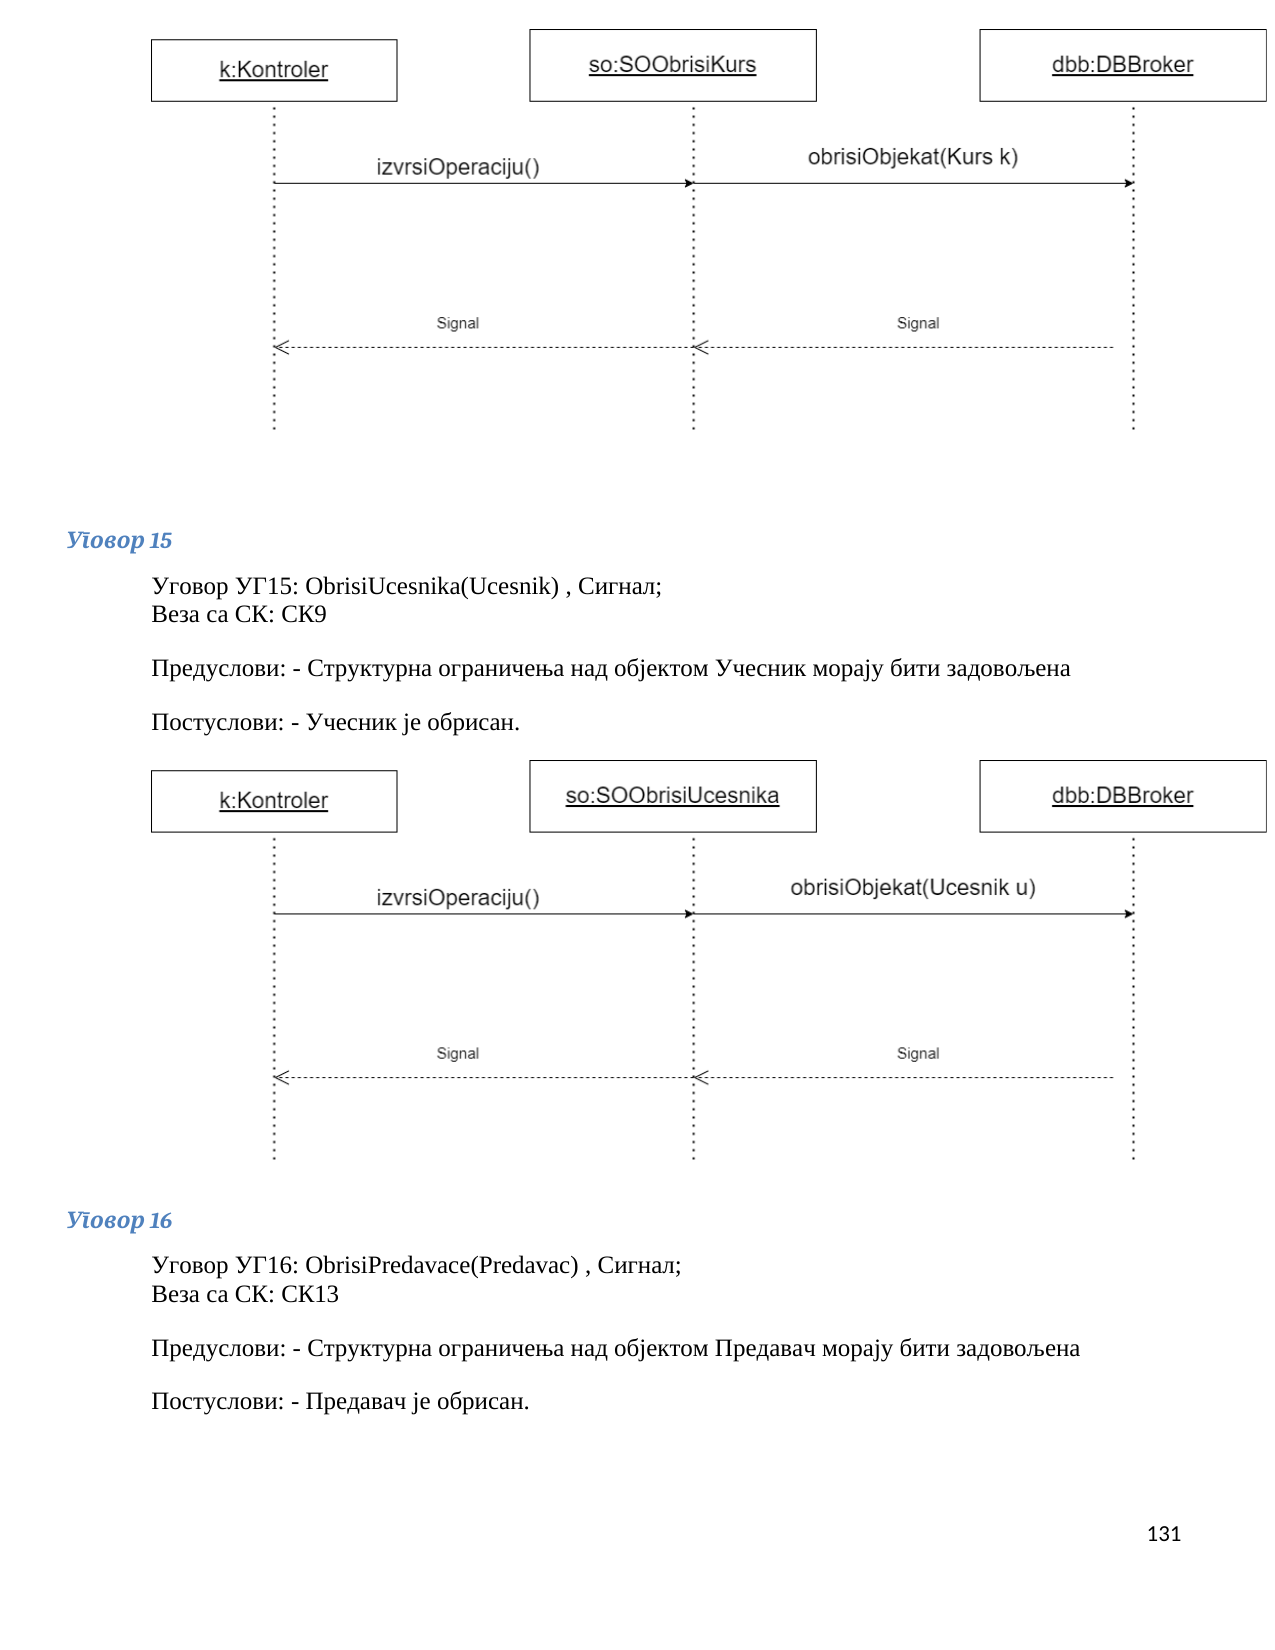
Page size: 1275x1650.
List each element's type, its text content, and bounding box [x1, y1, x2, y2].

subtitle Уговор 16 [66, 1207, 1181, 1234]
subtitle Уговор 15 [66, 528, 1181, 554]
picture [151, 760, 1267, 1162]
text Предуслови: - Структурна ограничења над објектом Предавач морају бити задовољена [151, 1333, 1191, 1361]
text Уговор УГ15: ObrisiUcesnika(Ucesnik) , Сигнал; Веза са СК: СК9 [151, 571, 822, 628]
picture [151, 29, 1267, 432]
text Предуслови: - Структурна ограничења над објектом Учесник морају бити задовољена [151, 653, 1191, 682]
text Постуслови: - Учесник је обрисан. [151, 707, 1191, 735]
text Уговор УГ16: ObrisiPredavace(Predavac) , Сигнал; Веза са СК: СК13 [151, 1250, 822, 1308]
text Постуслови: - Предавач је обрисан. [151, 1386, 1191, 1415]
